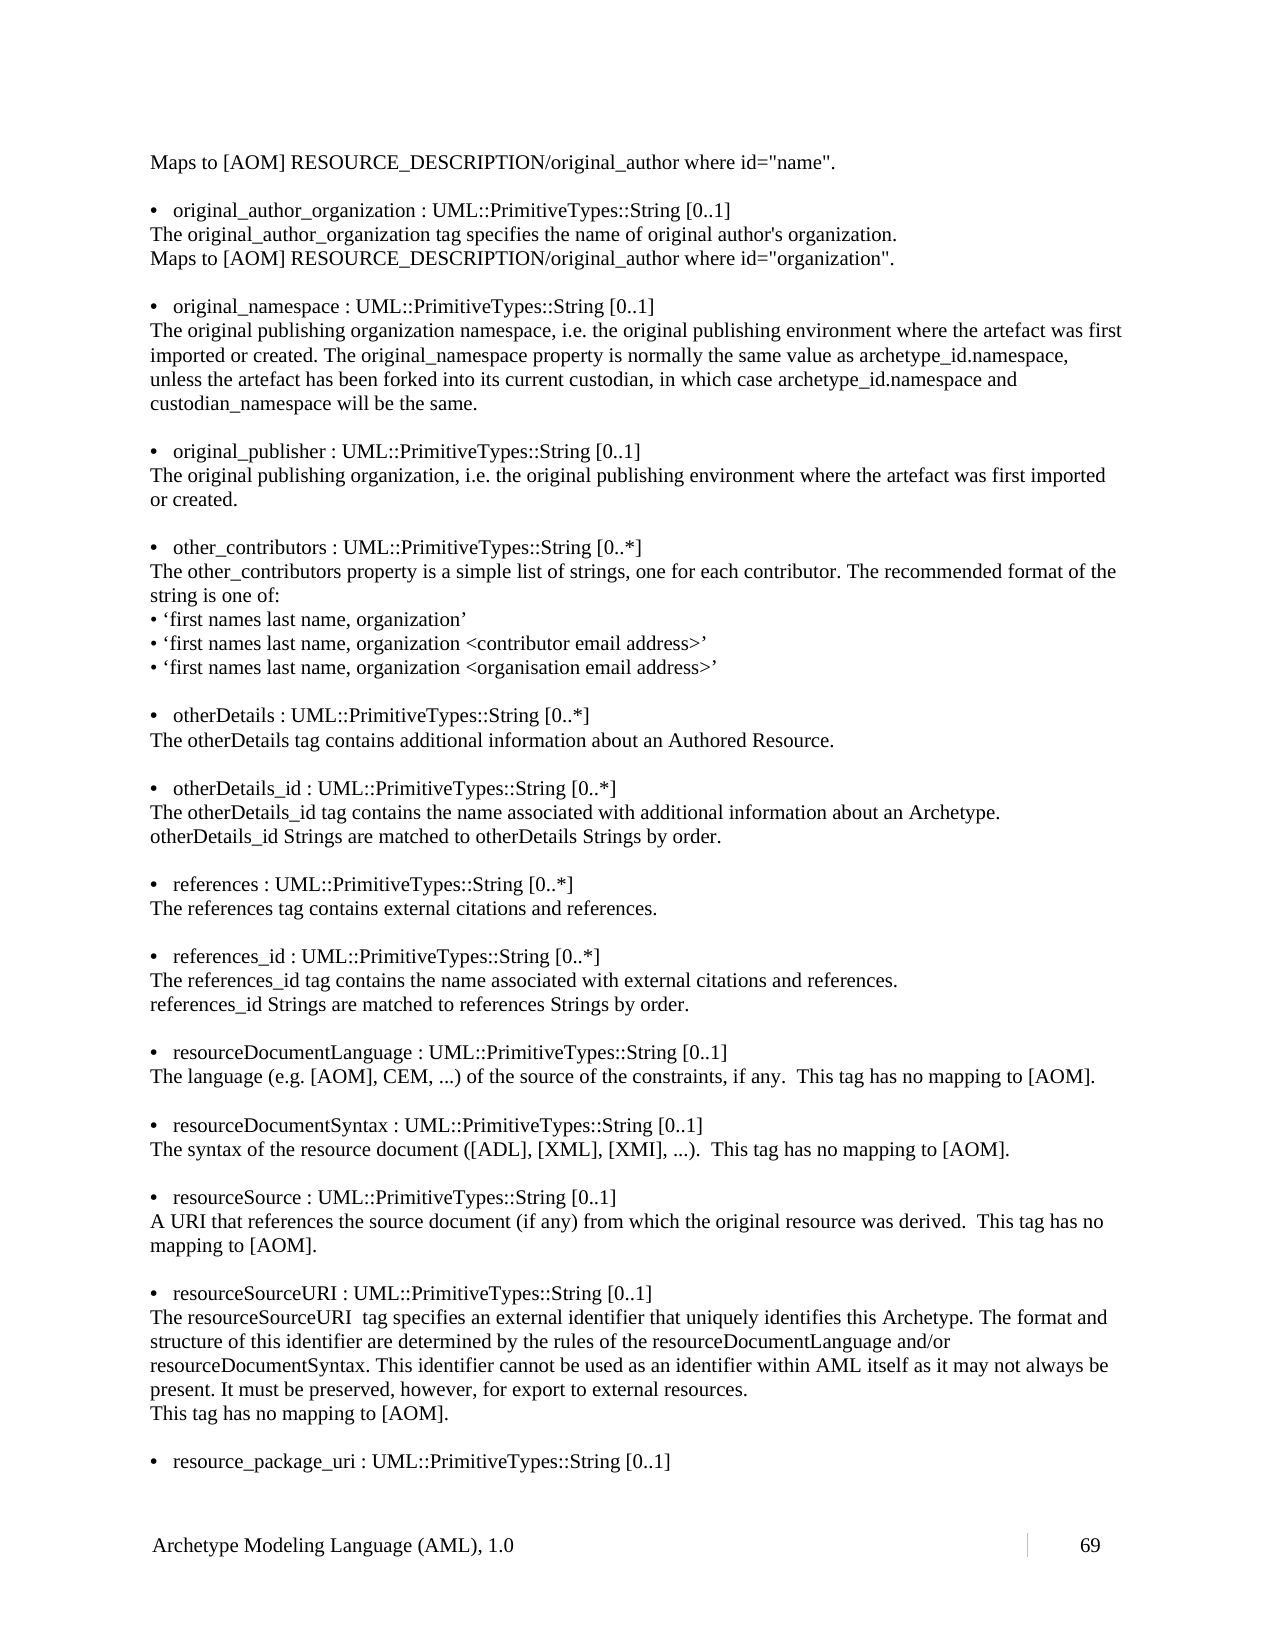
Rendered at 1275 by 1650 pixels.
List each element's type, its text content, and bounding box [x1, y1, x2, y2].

text • resourceDocumentLanguage : UML::PrimitiveTypes::String [0..1] [150, 1040, 1125, 1064]
text The syntax of the resource document ([ADL], [XML], [XMI], ...). This tag has no mapping to [AOM]. [150, 1137, 1125, 1161]
text • ‘first names last name, organization <organisation email address>’ [150, 655, 1125, 679]
text The original publishing organization, i.e. the original publishing environment where the artefact was first imported or created. [150, 463, 1125, 511]
text • original_author_organization : UML::PrimitiveTypes::String [0..1] [150, 198, 1125, 222]
text • other_contributors : UML::PrimitiveTypes::String [0..*] [150, 535, 1125, 559]
text • resourceSource : UML::PrimitiveTypes::String [0..1] [150, 1185, 1125, 1209]
text • references : UML::PrimitiveTypes::String [0..*] [150, 872, 1125, 896]
text The original publishing organization namespace, i.e. the original publishing environment where the artefact was first imported or created. The original_namespace property is normally the same value as archetype_id.namespace, unless the artefact has been forked into its current custodian, in which case archetype_id.namespace and custodian_namespace will be the same. [150, 318, 1125, 415]
text • resourceDocumentSyntax : UML::PrimitiveTypes::String [0..1] [150, 1112, 1125, 1137]
text A URI that references the source document (if any) from which the original resource was derived. This tag has no mapping to [AOM]. [150, 1209, 1125, 1257]
text The language (e.g. [AOM], CEM, ...) of the source of the constraints, if any. This tag has no mapping to [AOM]. [150, 1064, 1125, 1088]
text • references_id : UML::PrimitiveTypes::String [0..*] [150, 944, 1125, 968]
text This tag has no mapping to [AOM]. [150, 1401, 1125, 1425]
text • original_namespace : UML::PrimitiveTypes::String [0..1] [150, 294, 1125, 318]
text The otherDetails_id tag contains the name associated with additional information about an Archetype. otherDetails_id Strings are matched to otherDetails Strings by order. [150, 800, 1125, 848]
text • resourceSourceURI : UML::PrimitiveTypes::String [0..1] [150, 1281, 1125, 1305]
text • ‘first names last name, organization’ [150, 607, 1125, 631]
text • ‘first names last name, organization <contributor email address>’ [150, 631, 1125, 655]
text The original_author_organization tag specifies the name of original author's organization. [150, 222, 1125, 246]
text • resource_package_uri : UML::PrimitiveTypes::String [0..1] [150, 1449, 1125, 1473]
text The resourceSourceURI tag specifies an external identifier that uniquely identifies this Archetype. The format and structure of this identifier are determined by the rules of the resourceDocumentLanguage and/or resourceDocumentSyntax. This identifier cannot be used as an identifier within AML itself as it may not always be present. It must be preserved, however, for export to external resources. [150, 1305, 1125, 1401]
text Maps to [AOM] RESOURCE_DESCRIPTION/original_author where id="organization". [150, 246, 1125, 270]
text Maps to [AOM] RESOURCE_DESCRIPTION/original_author where id="name". [150, 150, 1125, 174]
text The references tag contains external citations and references. [150, 896, 1125, 920]
text • otherDetails : UML::PrimitiveTypes::String [0..*] [150, 703, 1125, 727]
text • original_publisher : UML::PrimitiveTypes::String [0..1] [150, 439, 1125, 463]
text The other_contributors property is a simple list of strings, one for each contributor. The recommended format of the string is one of: [150, 559, 1125, 607]
text The references_id tag contains the name associated with external citations and references. [150, 968, 1125, 992]
text • otherDetails_id : UML::PrimitiveTypes::String [0..*] [150, 776, 1125, 800]
text The otherDetails tag contains additional information about an Authored Resource. [150, 727, 1125, 752]
text references_id Strings are matched to references Strings by order. [150, 992, 1125, 1016]
